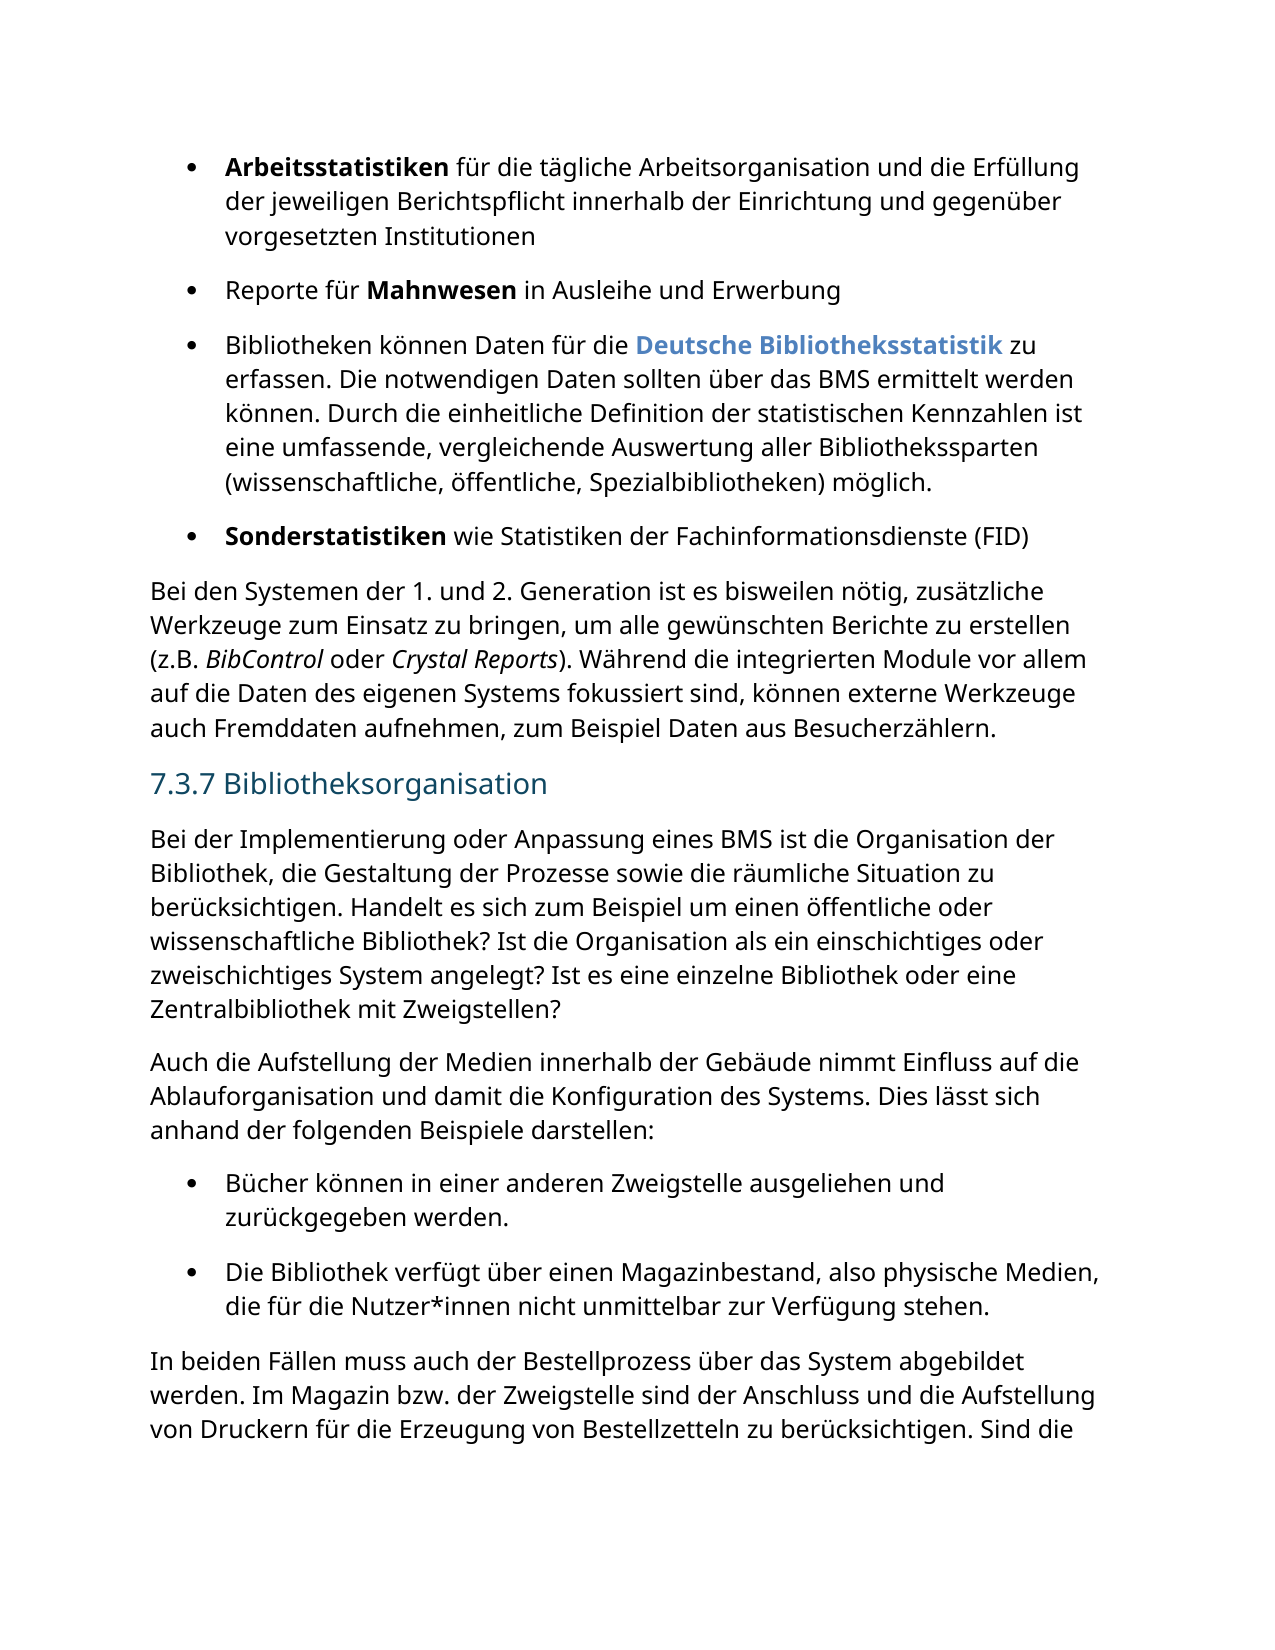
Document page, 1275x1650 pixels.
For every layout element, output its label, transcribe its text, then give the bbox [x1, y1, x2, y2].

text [150, 1343, 1125, 1446]
list Reporte für Mahnwesen in Ausleihe und Erwerbung [187, 273, 1125, 307]
text Bei der Implementierung oder Anpassung eines BMS ist die Organisation der Bibliothek, die Gestaltung der Prozesse sowie die räumliche Situation zu berücksichtigen. Handelt es sich zum Beispiel um einen öffentliche oder wissenschaftliche Bibliothek? Ist die Organisation als ein einschichtiges oder zweischichtiges System angelegt? Ist es eine einzelne Bibliothek oder eine Zentralbibliothek mit Zweigstellen? [150, 821, 1125, 1026]
list Die Bibliothek verfügt über einen Magazinbestand, also physische Medien, die für die Nutzer*innen nicht unmittelbar zur Verfügung stehen. [187, 1254, 1125, 1323]
subtitle 7.3.7 Bibliotheksorganisation [150, 763, 1125, 803]
text Bei den Systemen der 1. und 2. Generation ist es bisweilen nötig, zusätzliche Werkzeuge zum Einsatz zu bringen, um alle gewünschten Berichte zu erstellen (z.B. BibControl oder Crystal Reports). Während die integrierten Module vor allem auf die Daten des eigenen Systems fokussiert sind, können externe Werkzeuge auch Fremddaten aufnehmen, zum Beispiel Daten aus Besucherzählern. [150, 574, 1125, 744]
text Auch die Aufstellung der Medien innerhalb der Gebäude nimmt Einfluss auf die Ablauforganisation und damit die Konfiguration des Systems. Dies lässt sich anhand der folgenden Beispiele darstellen: [150, 1044, 1125, 1147]
list Bibliotheken können Daten für die Deutsche Bibliotheksstatistik zu erfassen. Die notwendigen Daten sollten über das BMS ermittelt werden können. Durch die einheitliche Definition der statistischen Kennzahlen ist eine umfassende, vergleichende Auswertung aller Bibliothekssparten (wissenschaftliche, öffentliche, Spezialbibliotheken) möglich. [187, 328, 1125, 498]
list Sonderstatistiken wie Statistiken der Fachinformationsdienste (FID) [187, 519, 1125, 553]
list Arbeitsstatistiken für die tägliche Arbeitsorganisation und die Erfüllung der jeweiligen Berichtspflicht innerhalb der Einrichtung und gegenüber vorgesetzten Institutionen [187, 150, 1125, 252]
list Bücher können in einer anderen Zweigstelle ausgeliehen und zurückgegeben werden. [187, 1166, 1125, 1234]
